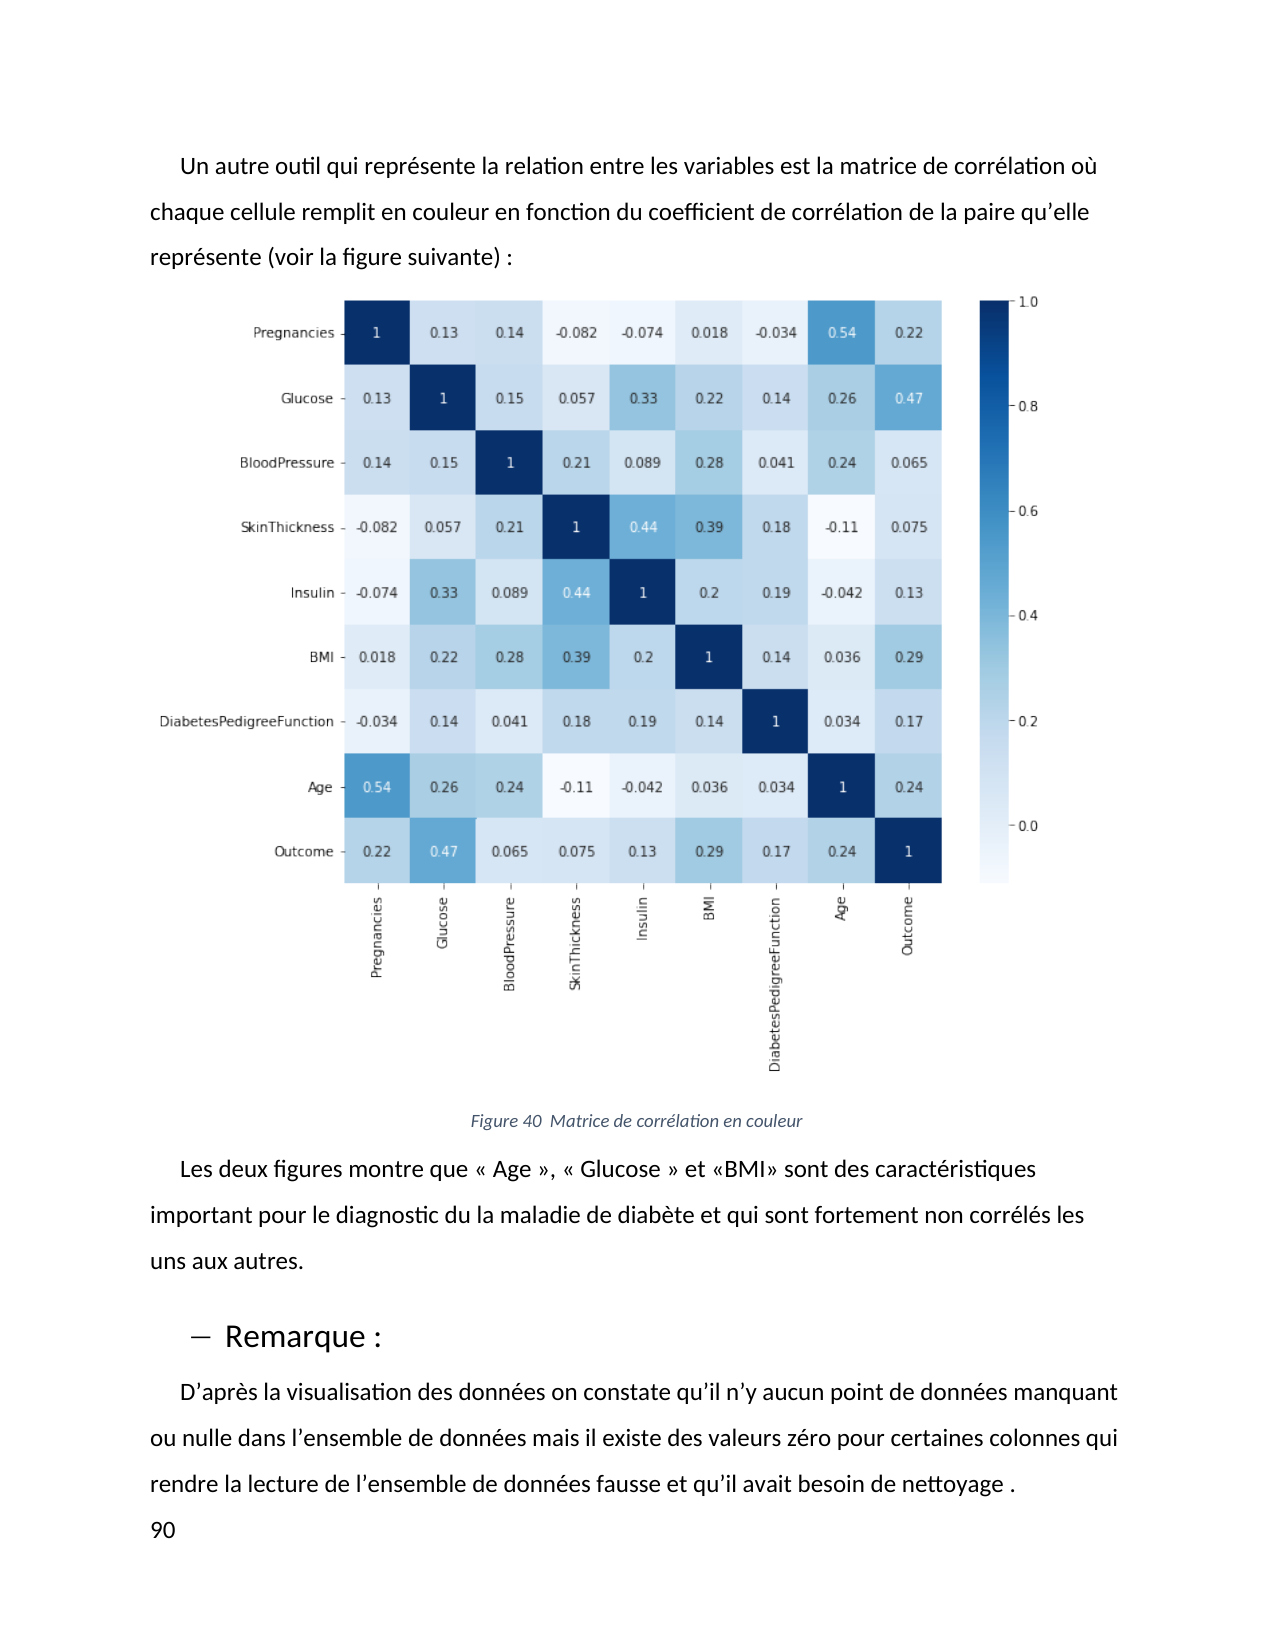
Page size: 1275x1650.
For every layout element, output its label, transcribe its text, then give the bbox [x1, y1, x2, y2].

text Les deux figures montre que « Age », « Glucose » et «BMI» sont des caractéristiques important pour le diagnostic du la maladie de diabète et qui sont fortement non corrélés les uns aux autres. [150, 1153, 1125, 1275]
picture [150, 287, 1048, 1078]
subtitle Remarque : [187, 1316, 1125, 1356]
text Figure 40 Matrice de corrélation en couleur [150, 1109, 1125, 1132]
text D’après la visualisation des données on constate qu’il n’y aucun point de données manquant ou nulle dans l’ensemble de données mais il existe des valeurs zéro pour certaines colonnes qui rendre la lecture de l’ensemble de données fausse et qu’il avait besoin de nettoyage . [150, 1377, 1125, 1498]
